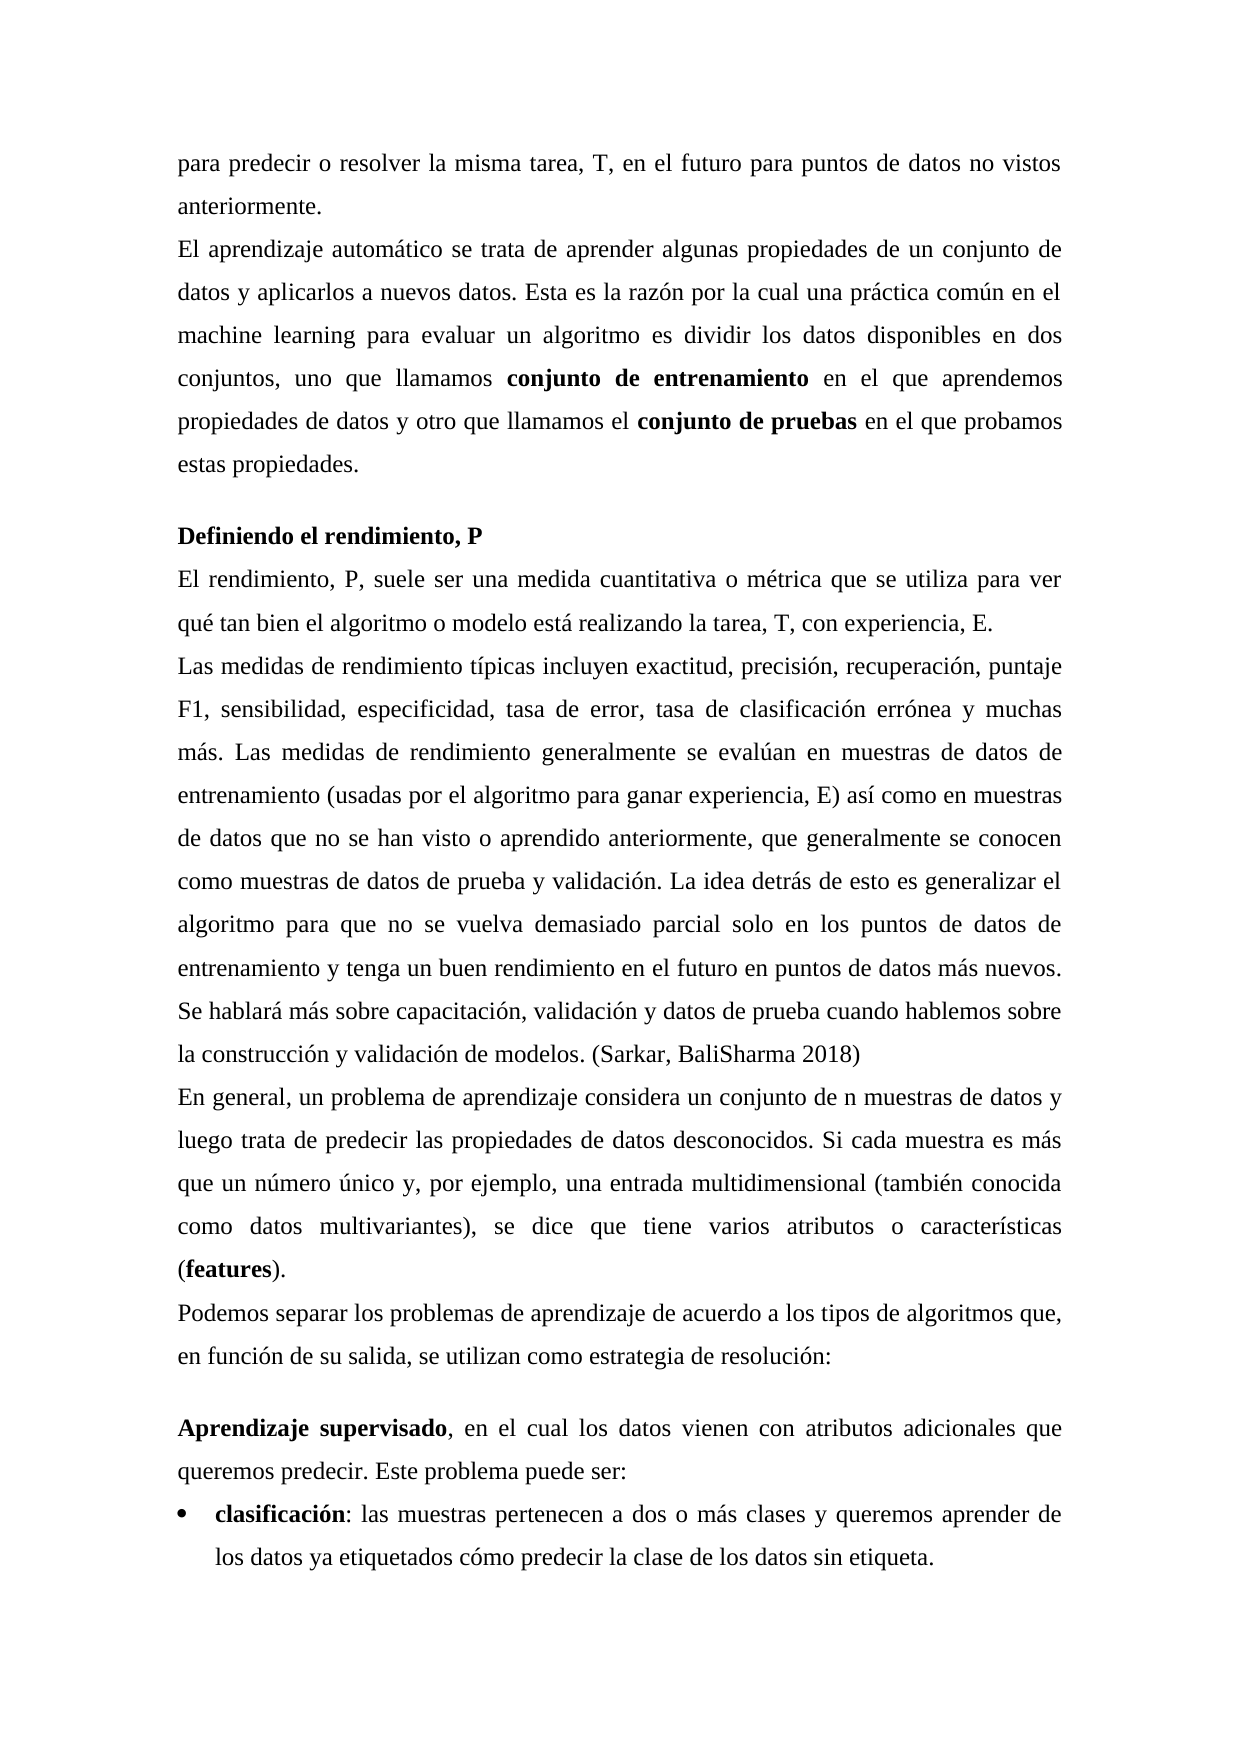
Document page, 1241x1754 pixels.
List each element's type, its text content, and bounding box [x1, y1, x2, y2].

text Definiendo el rendimiento, P [177, 521, 1063, 550]
text Aprendizaje supervisado, en el cual los datos vienen con atributos adicionales que queremos predecir. Este problema puede ser: [177, 1413, 1063, 1484]
text El rendimiento, P, suele ser una medida cuantitativa o métrica que se utiliza para ver qué tan bien el algoritmo o modelo está realizando la tarea, T, con experiencia, E. [177, 564, 1063, 636]
list clasificación: las muestras pertenecen a dos o más clases y queremos aprender de los datos ya etiquetados cómo predecir la clase de los datos sin etiqueta. [177, 1499, 1063, 1571]
text Podemos separar los problemas de aprendizaje de acuerdo a los tipos de algoritmos que, en función de su salida, se utilizan como estrategia de resolución: [177, 1298, 1063, 1369]
text Las medidas de rendimiento típicas incluyen exactitud, precisión, recuperación, puntaje F1, sensibilidad, especificidad, tasa de error, tasa de clasificación errónea y muchas más. Las medidas de rendimiento generalmente se evalúan en muestras de datos de entrenamiento (usadas por el algoritmo para ganar experiencia, E) así como en muestras de datos que no se han visto o aprendido anteriormente, que generalmente se conocen como muestras de datos de prueba y validación. La idea detrás de esto es generalizar el algoritmo para que no se vuelva demasiado parcial solo en los puntos de datos de entrenamiento y tenga un buen rendimiento en el futuro en puntos de datos más nuevos. Se hablará más sobre capacitación, validación y datos de prueba cuando hablemos sobre la construcción y validación de modelos. (Sarkar, BaliSharma 2018) [177, 651, 1063, 1068]
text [177, 148, 1063, 219]
text El aprendizaje automático se trata de aprender algunas propiedades de un conjunto de datos y aplicarlos a nuevos datos. Esta es la razón por la cual una práctica común en el machine learning para evaluar un algoritmo es dividir los datos disponibles en dos conjuntos, uno que llamamos conjunto de entrenamiento en el que aprendemos propiedades de datos y otro que llamamos el conjunto de pruebas en el que probamos estas propiedades. [177, 234, 1063, 478]
text En general, un problema de aprendizaje considera un conjunto de n muestras de datos y luego trata de predecir las propiedades de datos desconocidos. Si cada muestra es más que un número único y, por ejemplo, una entrada multidimensional (también conocida como datos multivariantes), se dice que tiene varios atributos o características (features). [177, 1082, 1063, 1283]
